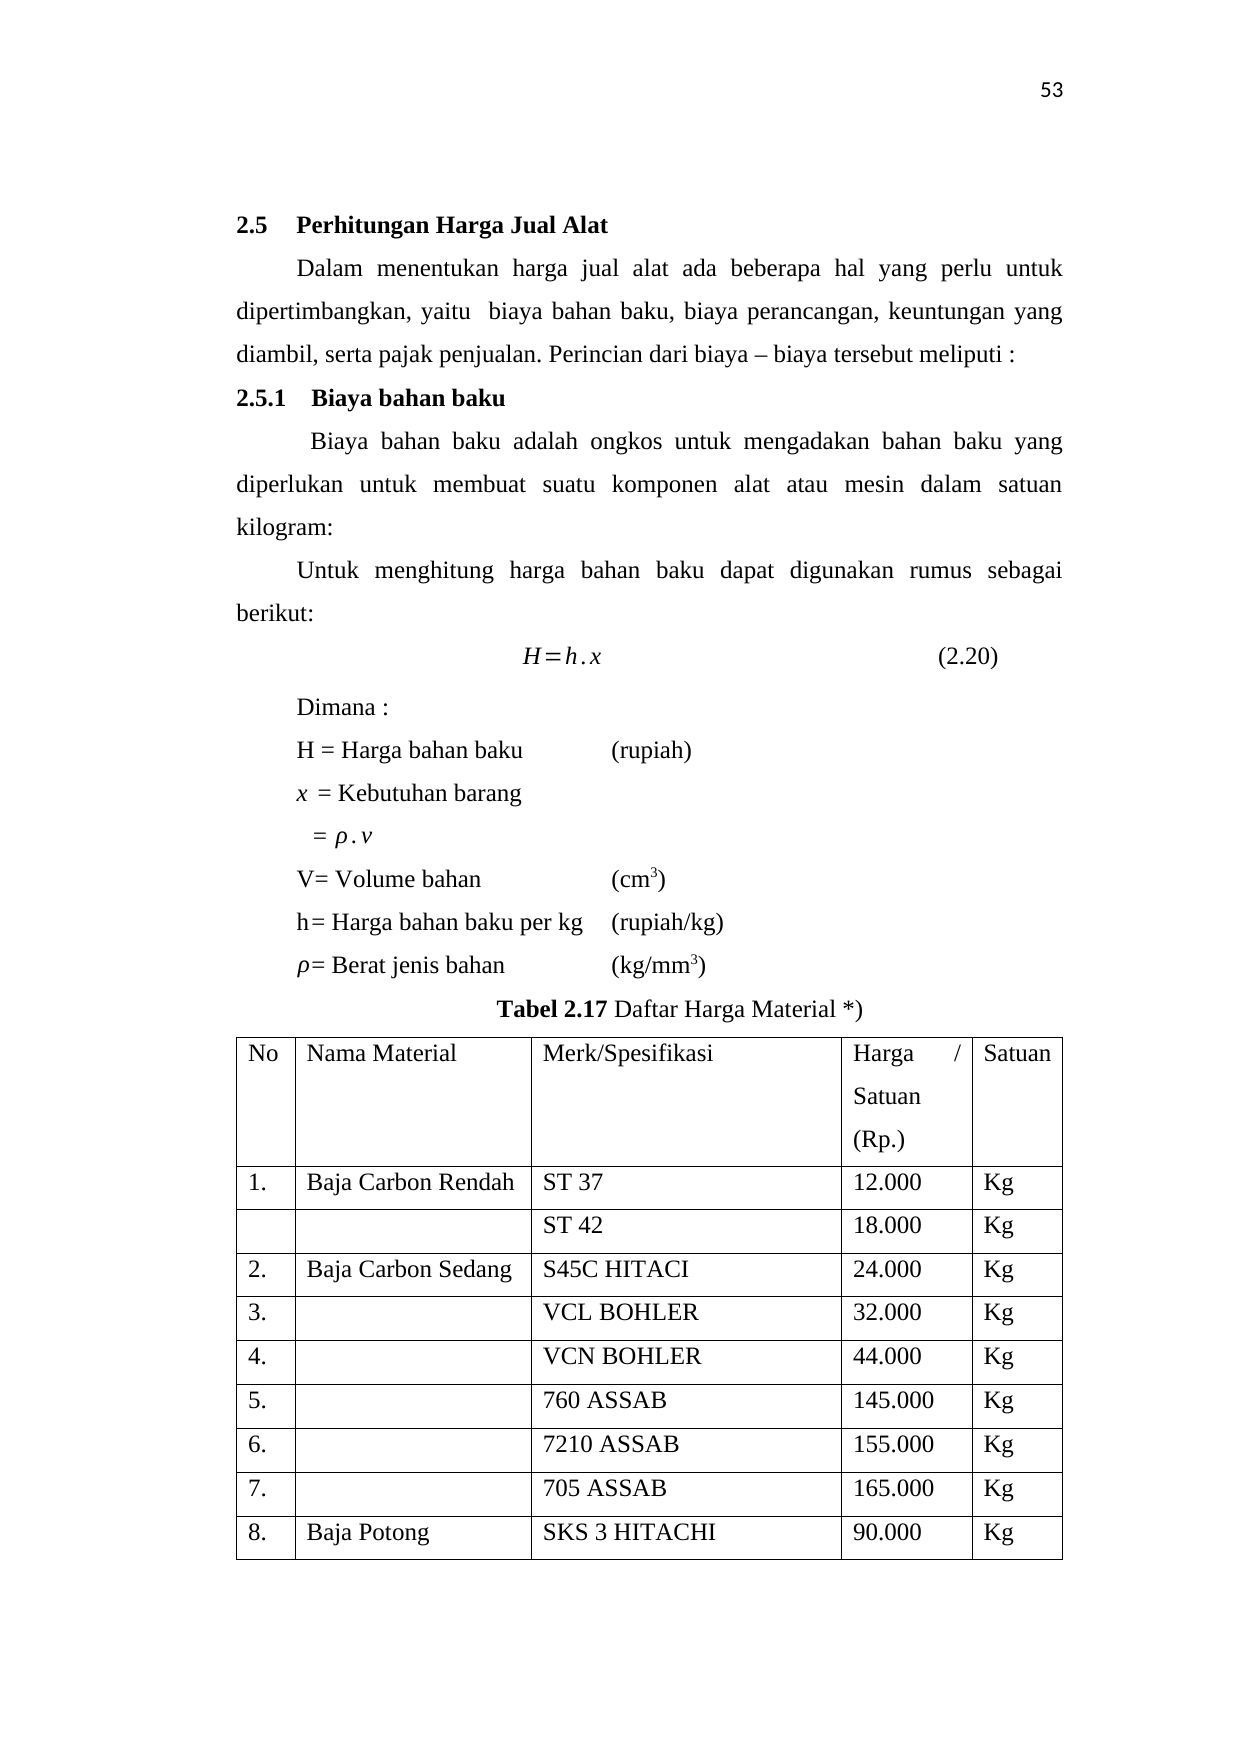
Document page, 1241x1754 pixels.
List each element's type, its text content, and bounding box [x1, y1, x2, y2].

text = [236, 821, 1063, 850]
table_cell 4. [237, 1341, 295, 1384]
table_cell SKS 3 HITACHI [532, 1517, 841, 1559]
table_cell VCN BOHLER [532, 1341, 841, 1384]
table_cell 1. [237, 1167, 295, 1209]
table_cell 5. [237, 1385, 295, 1428]
table_cell 90.000 [842, 1517, 972, 1559]
table_cell Kg [973, 1429, 1062, 1472]
table_cell Kg [973, 1517, 1062, 1559]
subtitle Biaya bahan baku [236, 383, 1063, 411]
table_cell [296, 1297, 531, 1340]
table_cell [296, 1385, 531, 1428]
table_cell Baja Carbon Sedang [296, 1254, 531, 1296]
text Dimana : [236, 692, 1063, 721]
table_header Merk/Spesifikasi [532, 1038, 841, 1166]
text Untuk menghitung harga bahan baku dapat digunakan rumus sebagai berikut: [236, 555, 1063, 627]
table_cell [296, 1429, 531, 1472]
table_cell Kg [973, 1254, 1062, 1296]
table_cell [237, 1210, 295, 1253]
table_cell Kg [973, 1341, 1062, 1384]
table_cell 705 ASSAB [532, 1473, 841, 1516]
table_cell 24.000 [842, 1254, 972, 1296]
subtitle Perhitungan Harga Jual Alat [236, 210, 1063, 239]
table_cell [296, 1210, 531, 1253]
table_header Nama Material [296, 1038, 531, 1166]
table_cell 145.000 [842, 1385, 972, 1428]
table_cell [296, 1341, 531, 1384]
table_header No [237, 1038, 295, 1166]
table_cell 7. [237, 1473, 295, 1516]
text Biaya bahan baku adalah ongkos untuk mengadakan bahan baku yang diperlukan untuk membuat suatu komponen alat atau mesin dalam satuan kilogram: [236, 426, 1063, 541]
text (2.20) [461, 641, 1063, 675]
table_cell 155.000 [842, 1429, 972, 1472]
table_cell 760 ASSAB [532, 1385, 841, 1428]
text h = Harga bahan baku per kg (rupiah/kg) [236, 907, 1063, 936]
table_cell ST 37 [532, 1167, 841, 1209]
text H = Harga bahan baku (rupiah) [236, 735, 1063, 764]
table_cell 12.000 [842, 1167, 972, 1209]
table_cell S45C HITACI [532, 1254, 841, 1296]
table_cell Kg [973, 1385, 1062, 1428]
table_cell Kg [973, 1210, 1062, 1253]
text Tabel 2.17 Daftar Harga Material *) [236, 994, 1063, 1022]
table_cell Kg [973, 1297, 1062, 1340]
table_cell VCL BOHLER [532, 1297, 841, 1340]
table_cell Baja Potong [296, 1517, 531, 1559]
text Dalam menentukan harga jual alat ada beberapa hal yang perlu untuk dipertimbangkan, yaitu biaya bahan baku, biaya perancangan, keuntungan yang diambil, serta pajak penjualan. Perincian dari biaya – biaya tersebut meliputi : [236, 253, 1063, 368]
table_cell 44.000 [842, 1341, 972, 1384]
table_header Satuan [973, 1038, 1062, 1166]
table_cell [296, 1473, 531, 1516]
table_cell Kg [973, 1167, 1062, 1209]
table_header Harga / Satuan (Rp.) [842, 1038, 972, 1166]
table_cell 3. [237, 1297, 295, 1340]
table_cell 32.000 [842, 1297, 972, 1340]
table_cell 165.000 [842, 1473, 972, 1516]
text = Berat jenis bahan (kg/mm3) [236, 951, 1063, 979]
table_cell 18.000 [842, 1210, 972, 1253]
table_cell 6. [237, 1429, 295, 1472]
text V= Volume bahan (cm3) [236, 864, 1063, 893]
table_cell Kg [973, 1473, 1062, 1516]
table_cell ST 42 [532, 1210, 841, 1253]
table_cell 7210 ASSAB [532, 1429, 841, 1472]
table_cell 8. [237, 1517, 295, 1559]
table_cell 2. [237, 1254, 295, 1296]
text x = Kebutuhan barang [236, 778, 1063, 807]
table_cell Baja Carbon Rendah [296, 1167, 531, 1209]
